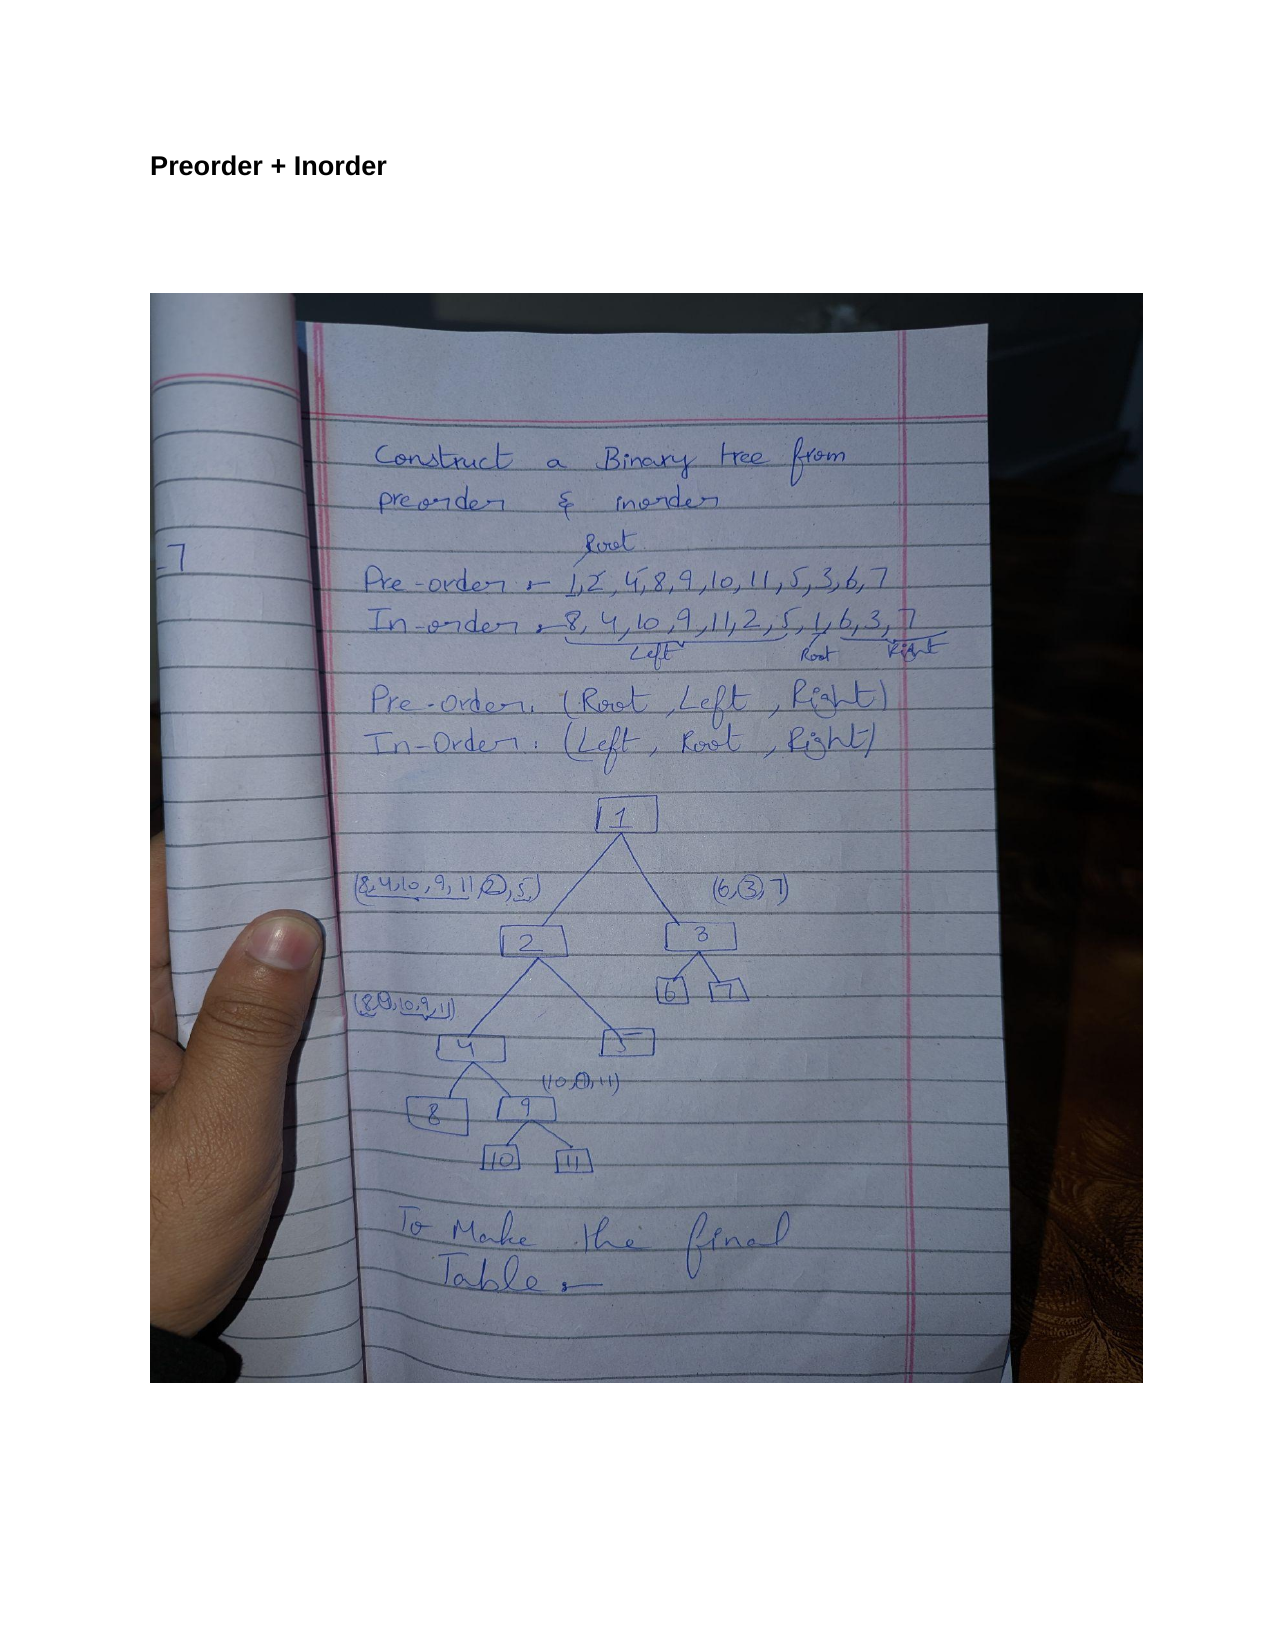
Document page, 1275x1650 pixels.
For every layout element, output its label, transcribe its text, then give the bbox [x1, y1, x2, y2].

picture [150, 293, 1143, 1383]
text Preorder + Inorder [150, 150, 1125, 181]
